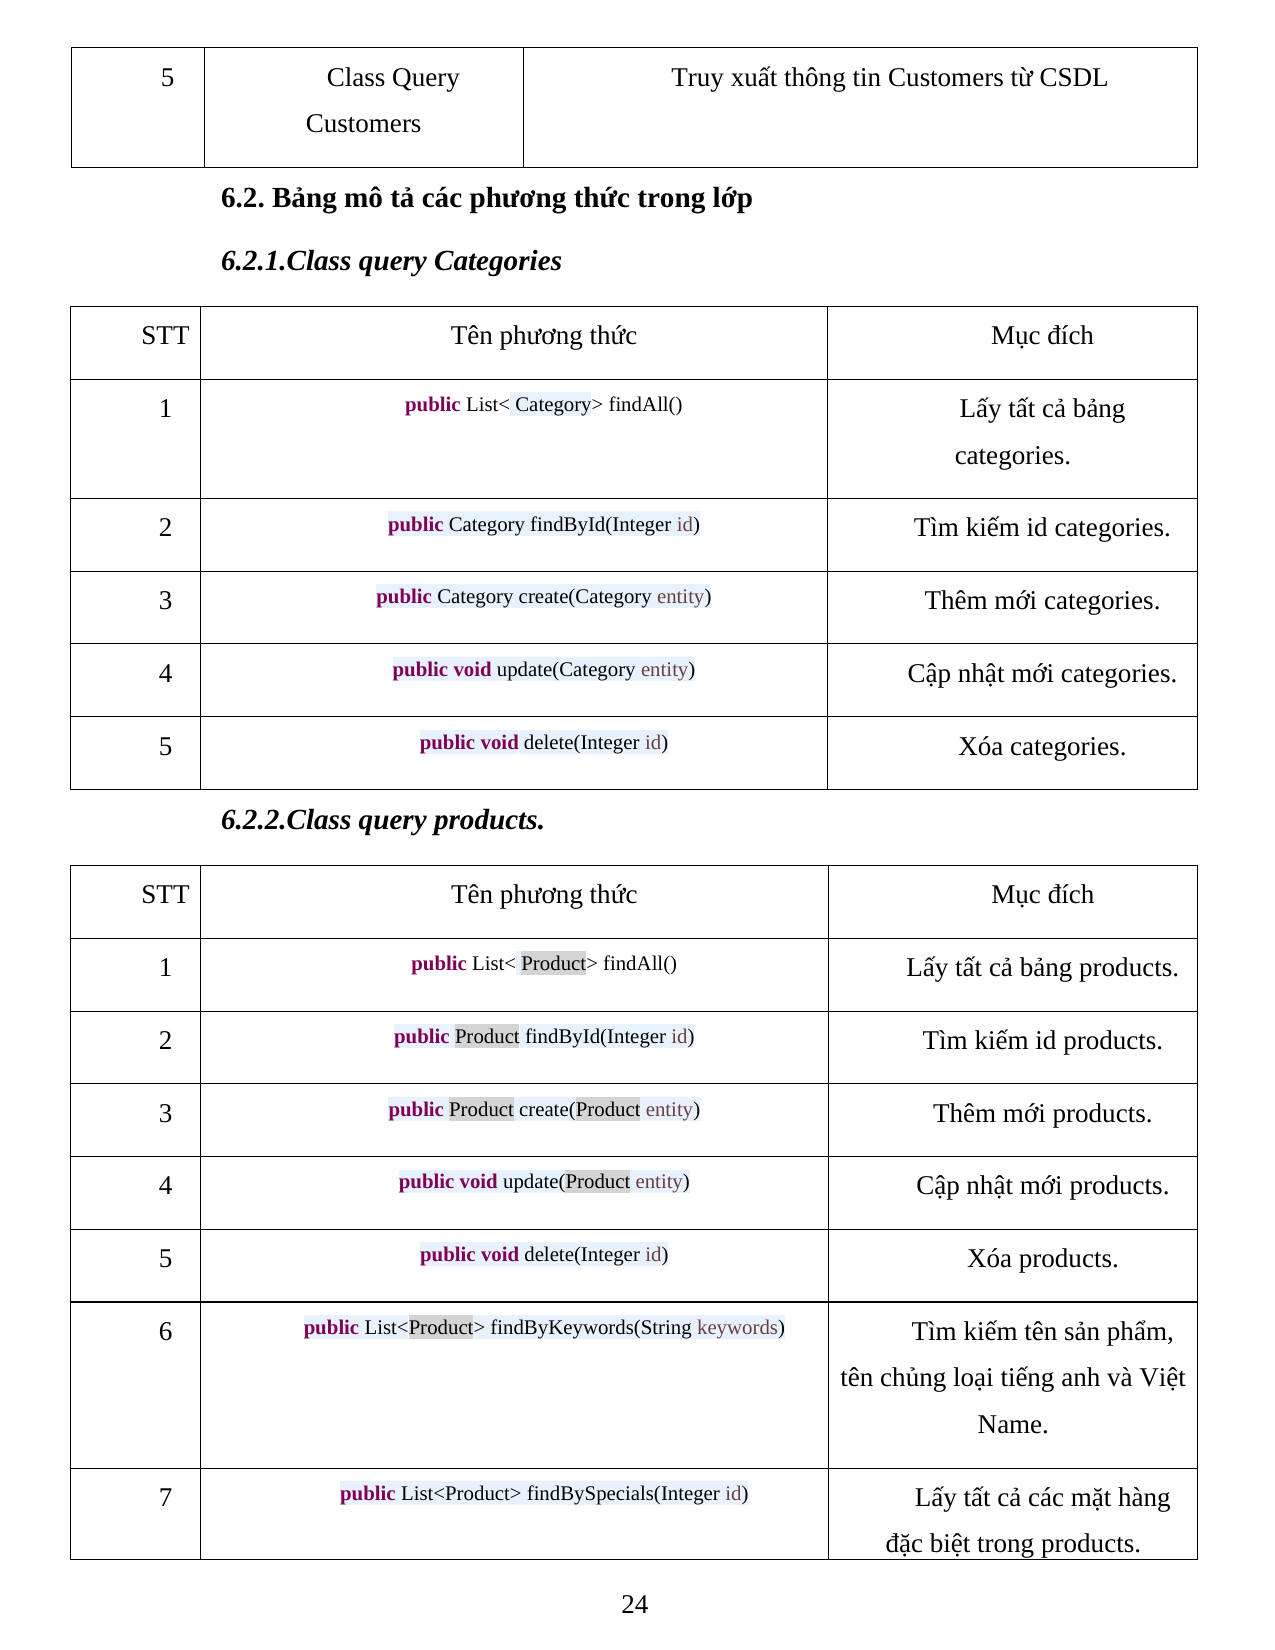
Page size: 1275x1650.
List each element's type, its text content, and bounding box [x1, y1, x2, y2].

table_cell 3 [71, 1084, 200, 1156]
table_cell public Product findById(Integer id) [201, 1012, 828, 1083]
table_cell Tìm kiếm tên sản phẩm, tên chủng loại tiếng anh và Việt Name. [829, 1303, 1197, 1467]
table_header Mục đích [829, 866, 1197, 938]
table_cell 4 [71, 644, 200, 716]
subtitle 6.2.1.Class query Categories [221, 243, 1198, 277]
table_cell 4 [71, 1157, 200, 1229]
table_cell public List< Product> findAll() [201, 939, 828, 1011]
table_cell public List<Product> findByKeywords(String keywords) [201, 1303, 828, 1467]
table_cell Thêm mới categories. [828, 572, 1197, 643]
table_cell Tìm kiếm id categories. [828, 499, 1197, 571]
table_cell public Product create(Product entity) [201, 1084, 828, 1156]
table_header Tên phương thức [201, 866, 828, 938]
table_cell Xóa products. [829, 1230, 1197, 1301]
table_cell public List<Product> findBySpecials(Integer id) [201, 1469, 828, 1559]
table_cell 1 [71, 939, 200, 1011]
table_header Mục đích [828, 307, 1197, 378]
table_cell Truy xuất thông tin Customers từ CSDL [524, 48, 1197, 167]
table_header Tên phương thức [201, 307, 827, 378]
table_header STT [71, 866, 200, 938]
table_cell Cập nhật mới products. [829, 1157, 1197, 1229]
table_cell 2 [71, 499, 200, 571]
table_cell 5 [71, 1230, 200, 1301]
table_cell Cập nhật mới categories. [828, 644, 1197, 716]
table_cell 2 [71, 1012, 200, 1083]
table_cell 5 [71, 717, 200, 789]
table_header STT [71, 307, 200, 378]
table_cell 7 [71, 1469, 200, 1559]
table_cell public Category findById(Integer id) [201, 499, 827, 571]
table_cell Xóa categories. [828, 717, 1197, 789]
table_cell public void update(Product entity) [201, 1157, 828, 1229]
subtitle 6.2. Bảng mô tả các phương thức trong lớp [221, 180, 1198, 214]
table_cell public void update(Category entity) [201, 644, 827, 716]
table_cell 6 [71, 1303, 200, 1467]
table_cell public void delete(Integer id) [201, 1230, 828, 1301]
subtitle 6.2.2.Class query products. [221, 802, 1198, 836]
table_cell Lấy tất cả bảng categories. [828, 380, 1197, 498]
table_cell 5 [72, 48, 204, 167]
table_cell Tìm kiếm id products. [829, 1012, 1197, 1083]
table_cell 3 [71, 572, 200, 643]
table_cell 1 [71, 380, 200, 498]
table_cell Lấy tất cả các mặt hàng đặc biệt trong products. [829, 1469, 1197, 1559]
table_cell Thêm mới products. [829, 1084, 1197, 1156]
table_cell public void delete(Integer id) [201, 717, 827, 789]
table_cell Lấy tất cả bảng products. [829, 939, 1197, 1011]
table_cell public Category create(Category entity) [201, 572, 827, 643]
table_cell Class Query Customers [205, 48, 523, 167]
table_cell public List< Category> findAll() [201, 380, 827, 498]
